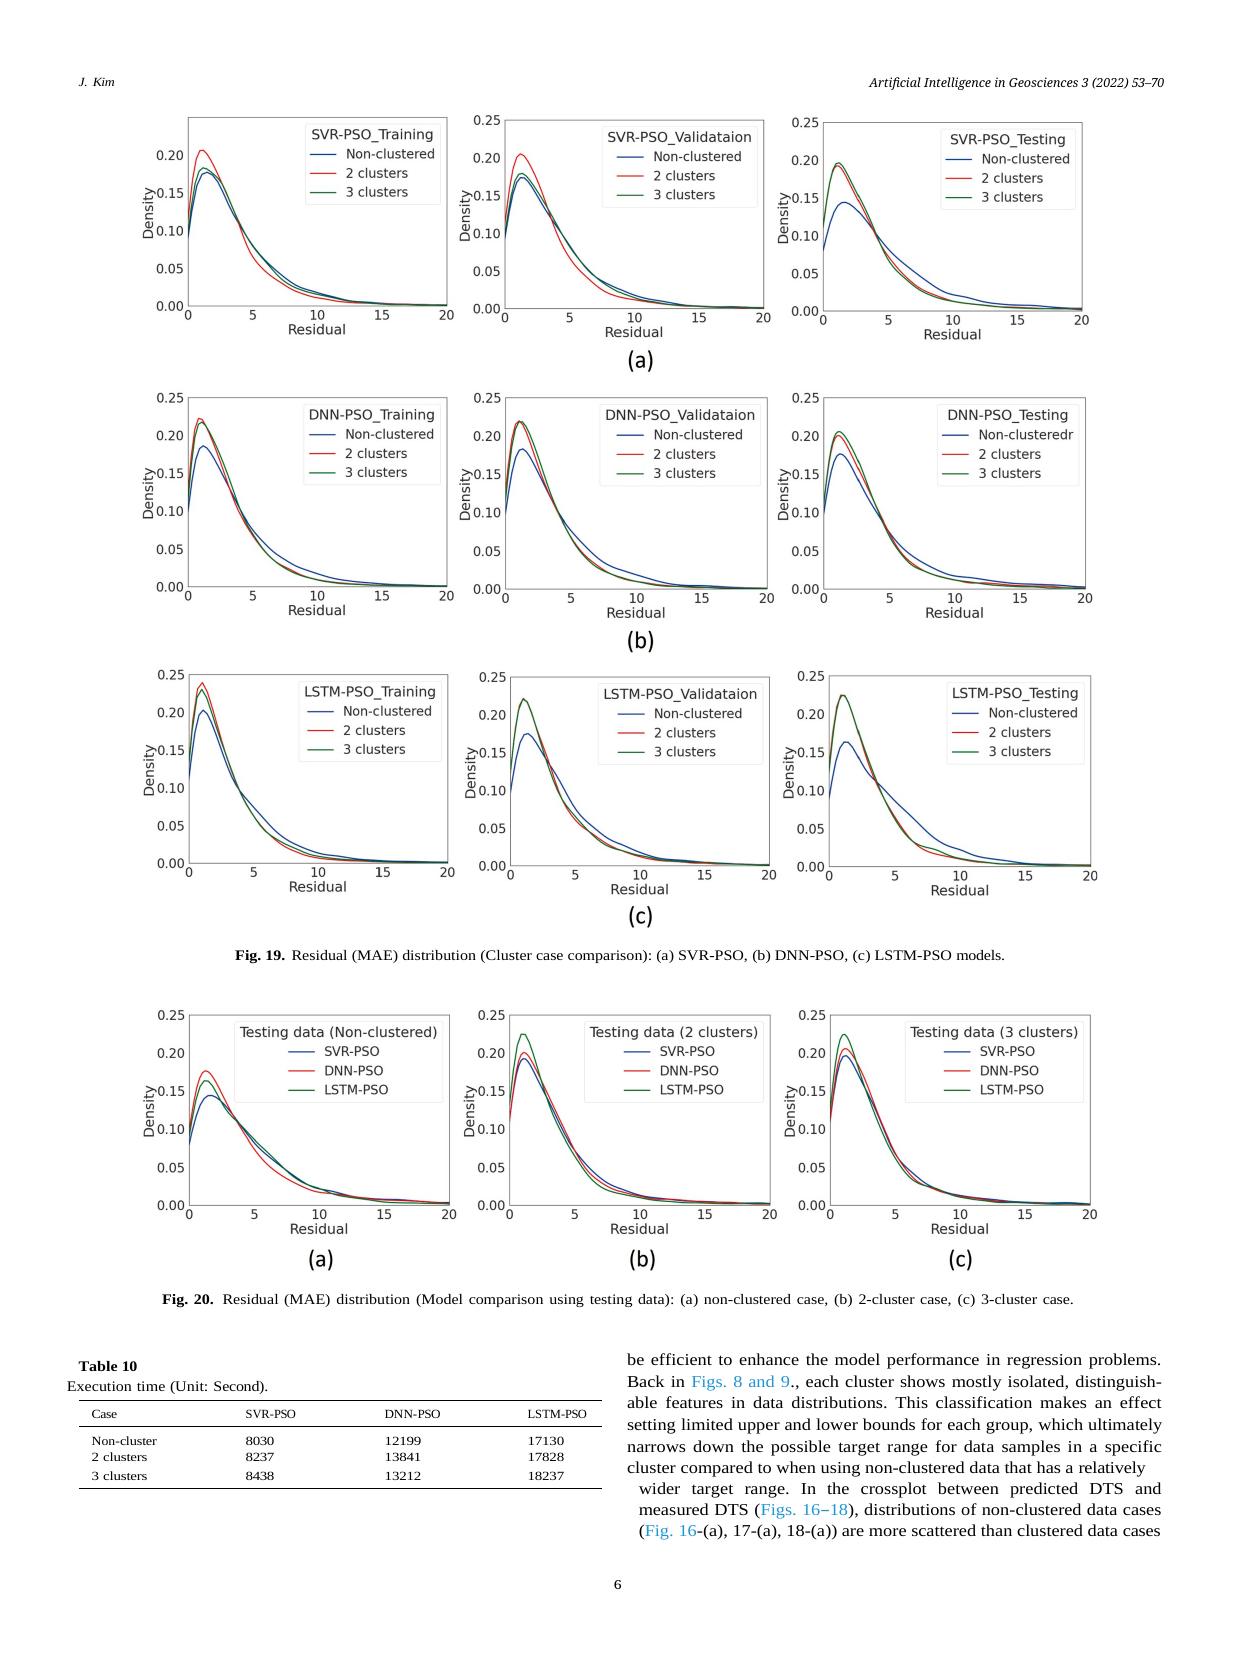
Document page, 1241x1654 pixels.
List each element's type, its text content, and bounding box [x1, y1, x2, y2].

text wider target range. In the crossplot between predicted DTS and measured DTS (Figs. 16–18), distributions of non-clustered data cases (Fig. 16-(a), 17-(a), 18-(a)) are more scattered than clustered data cases [638, 1479, 1162, 1539]
picture [141, 114, 1098, 929]
text be efficient to enhance the model performance in regression problems. Back in Figs. 8 and 9., each cluster shows mostly isolated, distinguish- able features in data distributions. This classification makes an effect setting limited upper and lower bounds for each group, which ultimately narrows down the possible target range for data samples in a specific cluster compared to when using non-clustered data that has a relatively [627, 1350, 1162, 1477]
text Table 10 [78, 1357, 286, 1374]
picture [141, 1008, 1098, 1273]
text Execution time (Unit: Second). [67, 1377, 286, 1394]
text Fig. 20. Residual (MAE) distribution (Model comparison using testing data): (a) non-clustered case, (b) 2-cluster case, (c) 3-cluster case. [162, 1291, 1173, 1308]
text Fig. 19. Residual (MAE) distribution (Cluster case comparison): (a) SVR-PSO, (b) DNN-PSO, (c) LSTM-PSO models. [68, 947, 1172, 963]
